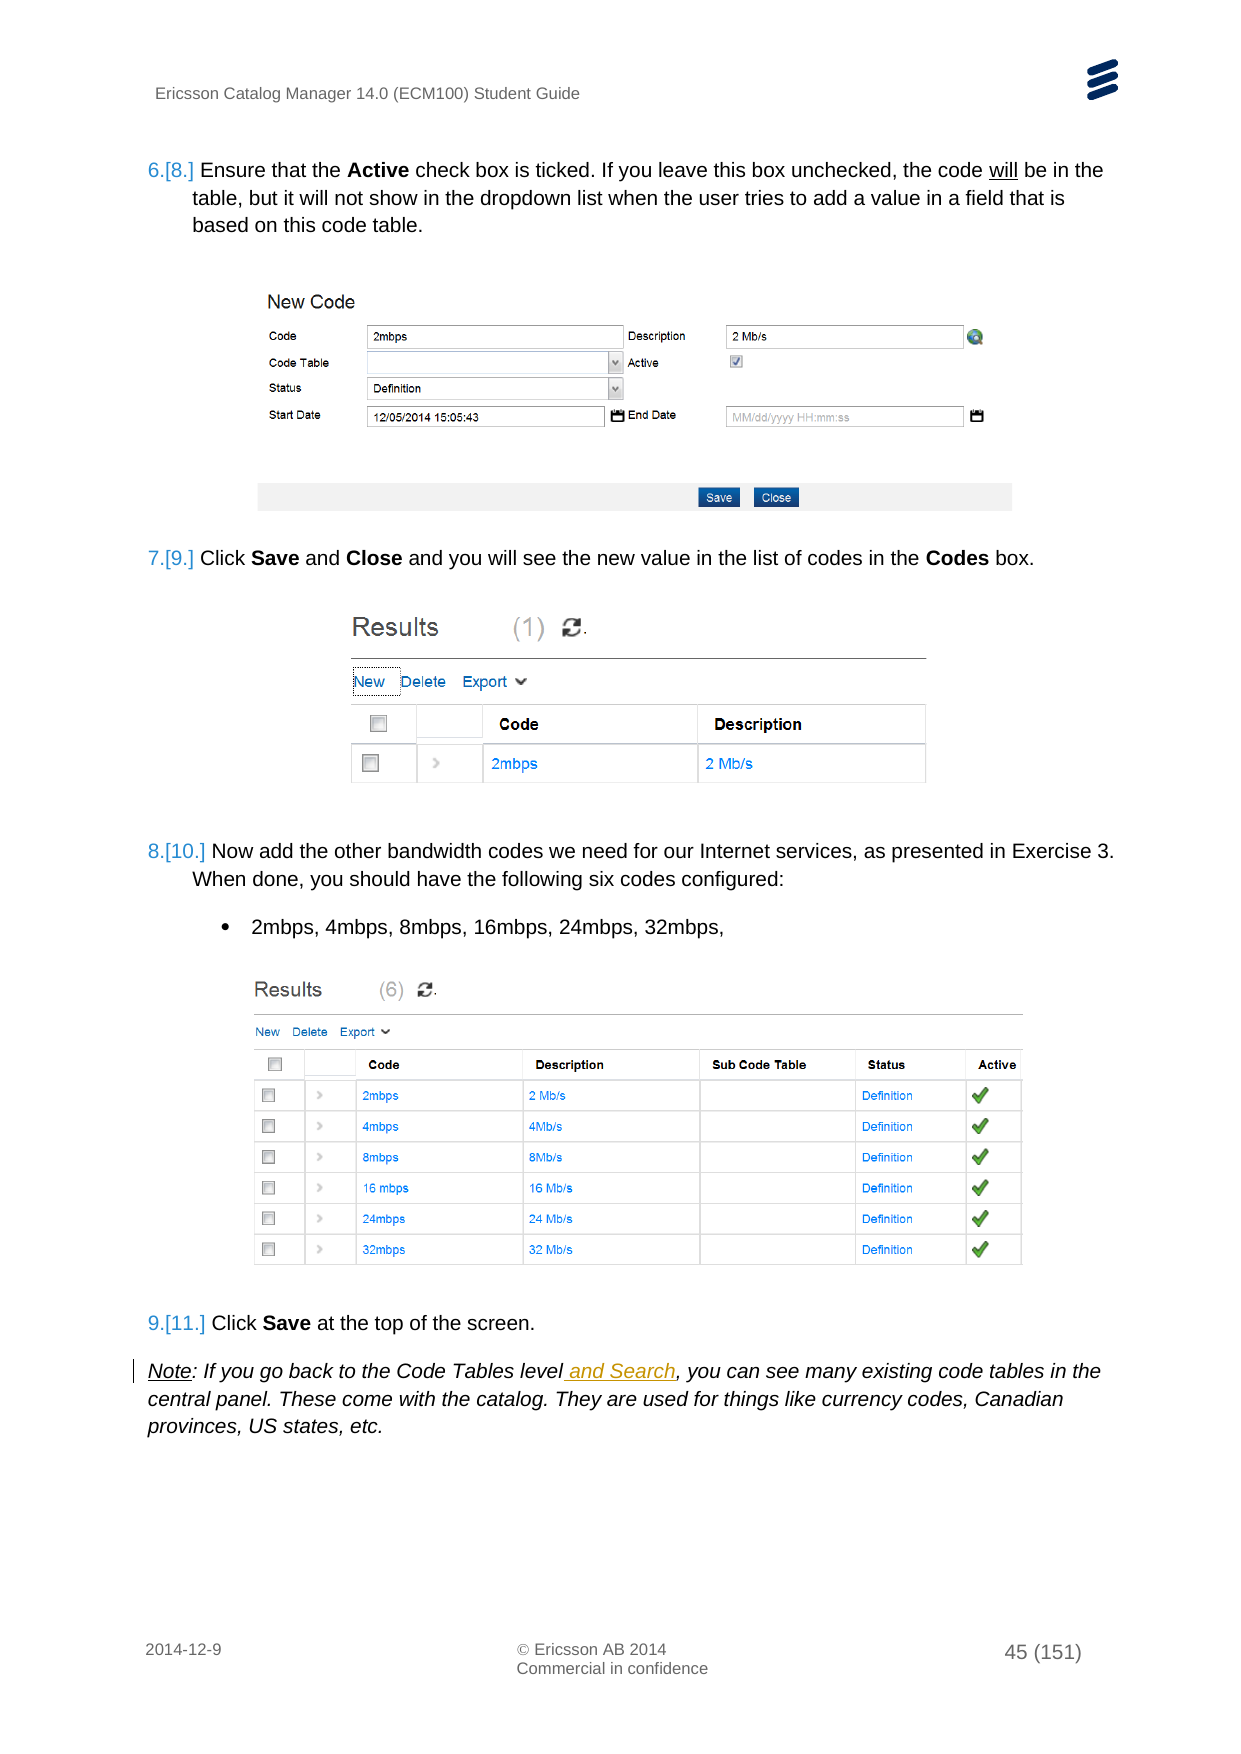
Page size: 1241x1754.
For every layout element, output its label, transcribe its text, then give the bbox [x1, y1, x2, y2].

list Now add the other bandwidth codes we need for our Internet services, as presented in Exercise 3. When done, you should have the following six codes configured: [148, 839, 1122, 890]
list Click Save at the top of the screen. [148, 1311, 1122, 1335]
text Note: If you go back to the Code Tables level, you can see many existing code tables in the central panel. These come with the catalog. They are used for things like currency codes, Canadian provinces, US states, etc. [148, 1359, 1122, 1438]
list 2mbps, 4mbps, 8mbps, 16mbps, 24mbps, 32mbps, [222, 915, 1122, 939]
picture [257, 271, 1013, 511]
list Click Save and Close and you will see the new value in the list of codes in the Codes box. [148, 546, 1122, 569]
list Ensure that the Active check box is ticked. If you leave this box unchecked, the code will be in the table, but it will not show in the dropdown list when the user tries to add a value in a field that is based on this code table. [148, 158, 1122, 237]
picture [246, 973, 1023, 1277]
picture [343, 604, 927, 805]
